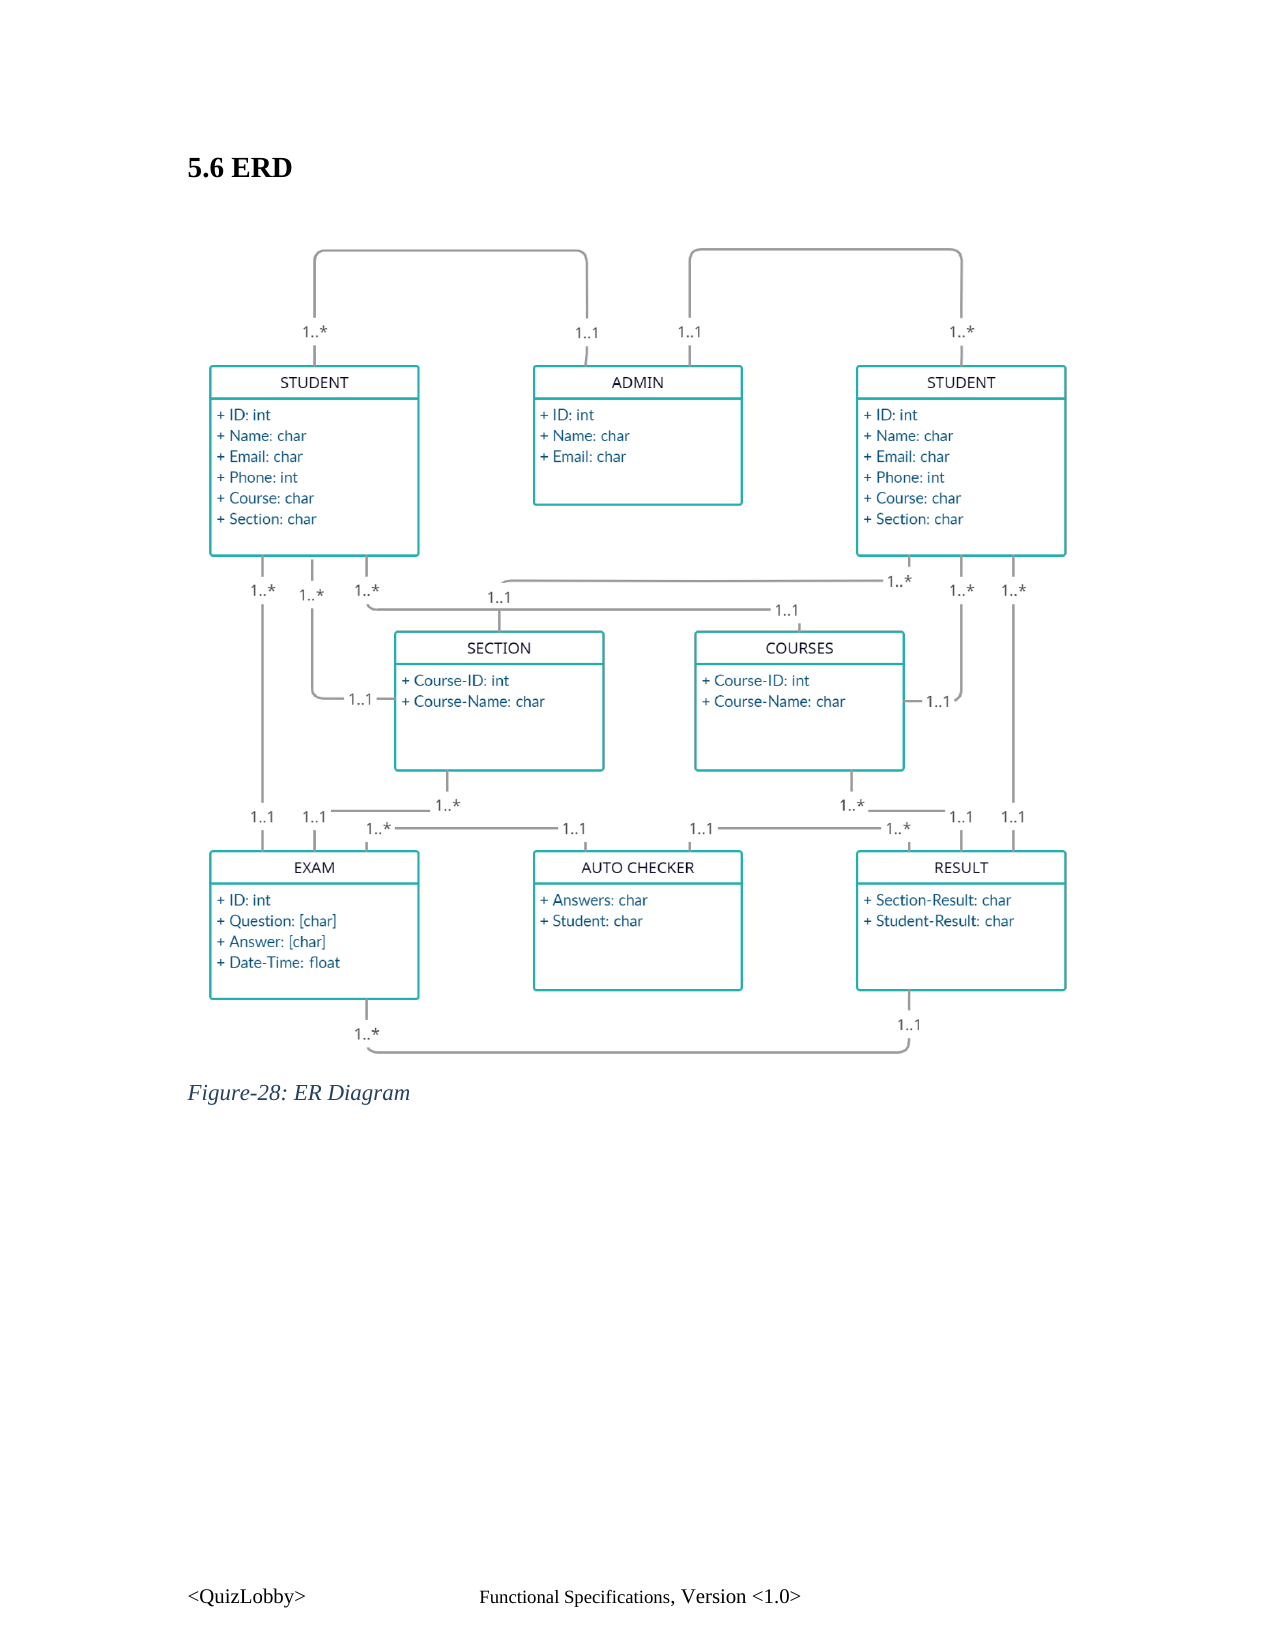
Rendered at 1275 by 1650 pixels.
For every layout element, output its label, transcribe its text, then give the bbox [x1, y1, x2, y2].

text 5.6 ERD [187, 150, 1087, 183]
subtitle Figure-28: ER Diagram [187, 1079, 1087, 1105]
picture [187, 226, 1088, 1075]
